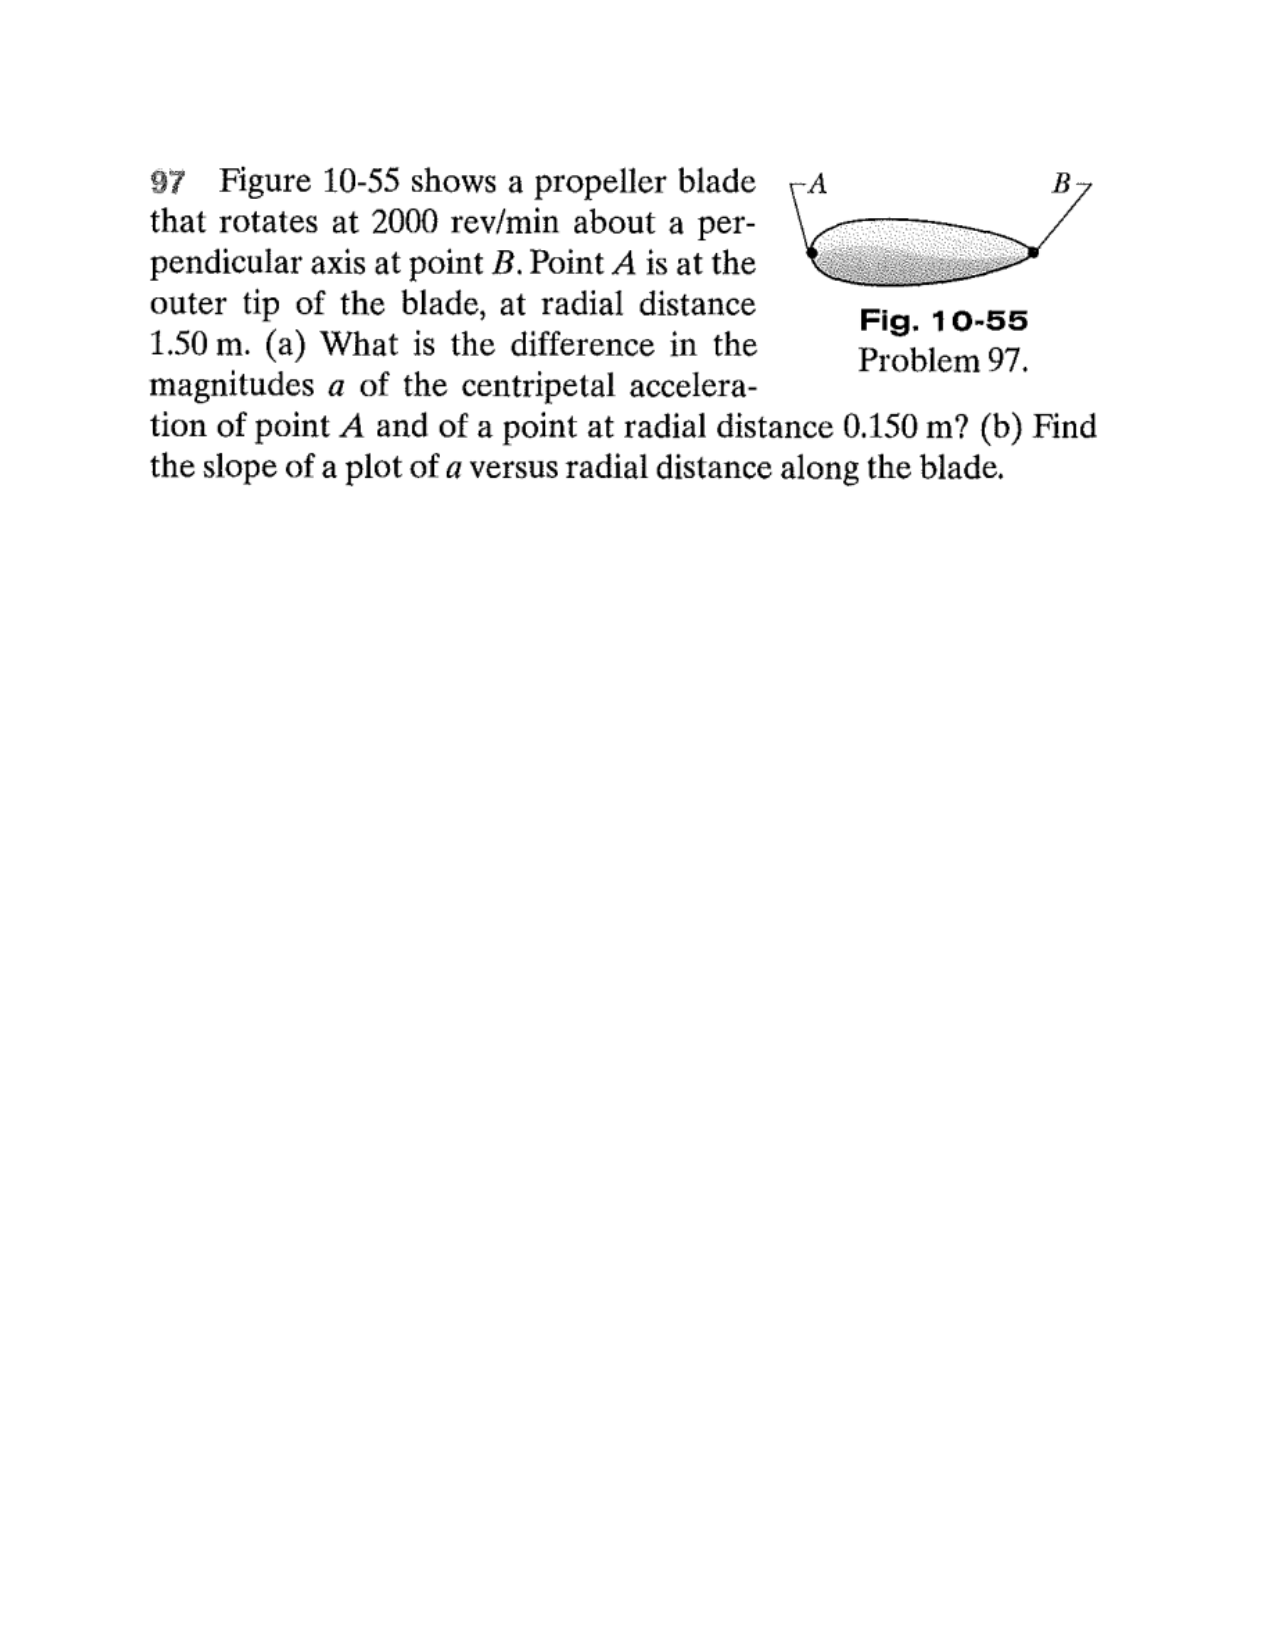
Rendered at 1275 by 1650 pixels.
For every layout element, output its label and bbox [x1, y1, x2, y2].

picture [135, 150, 1110, 499]
